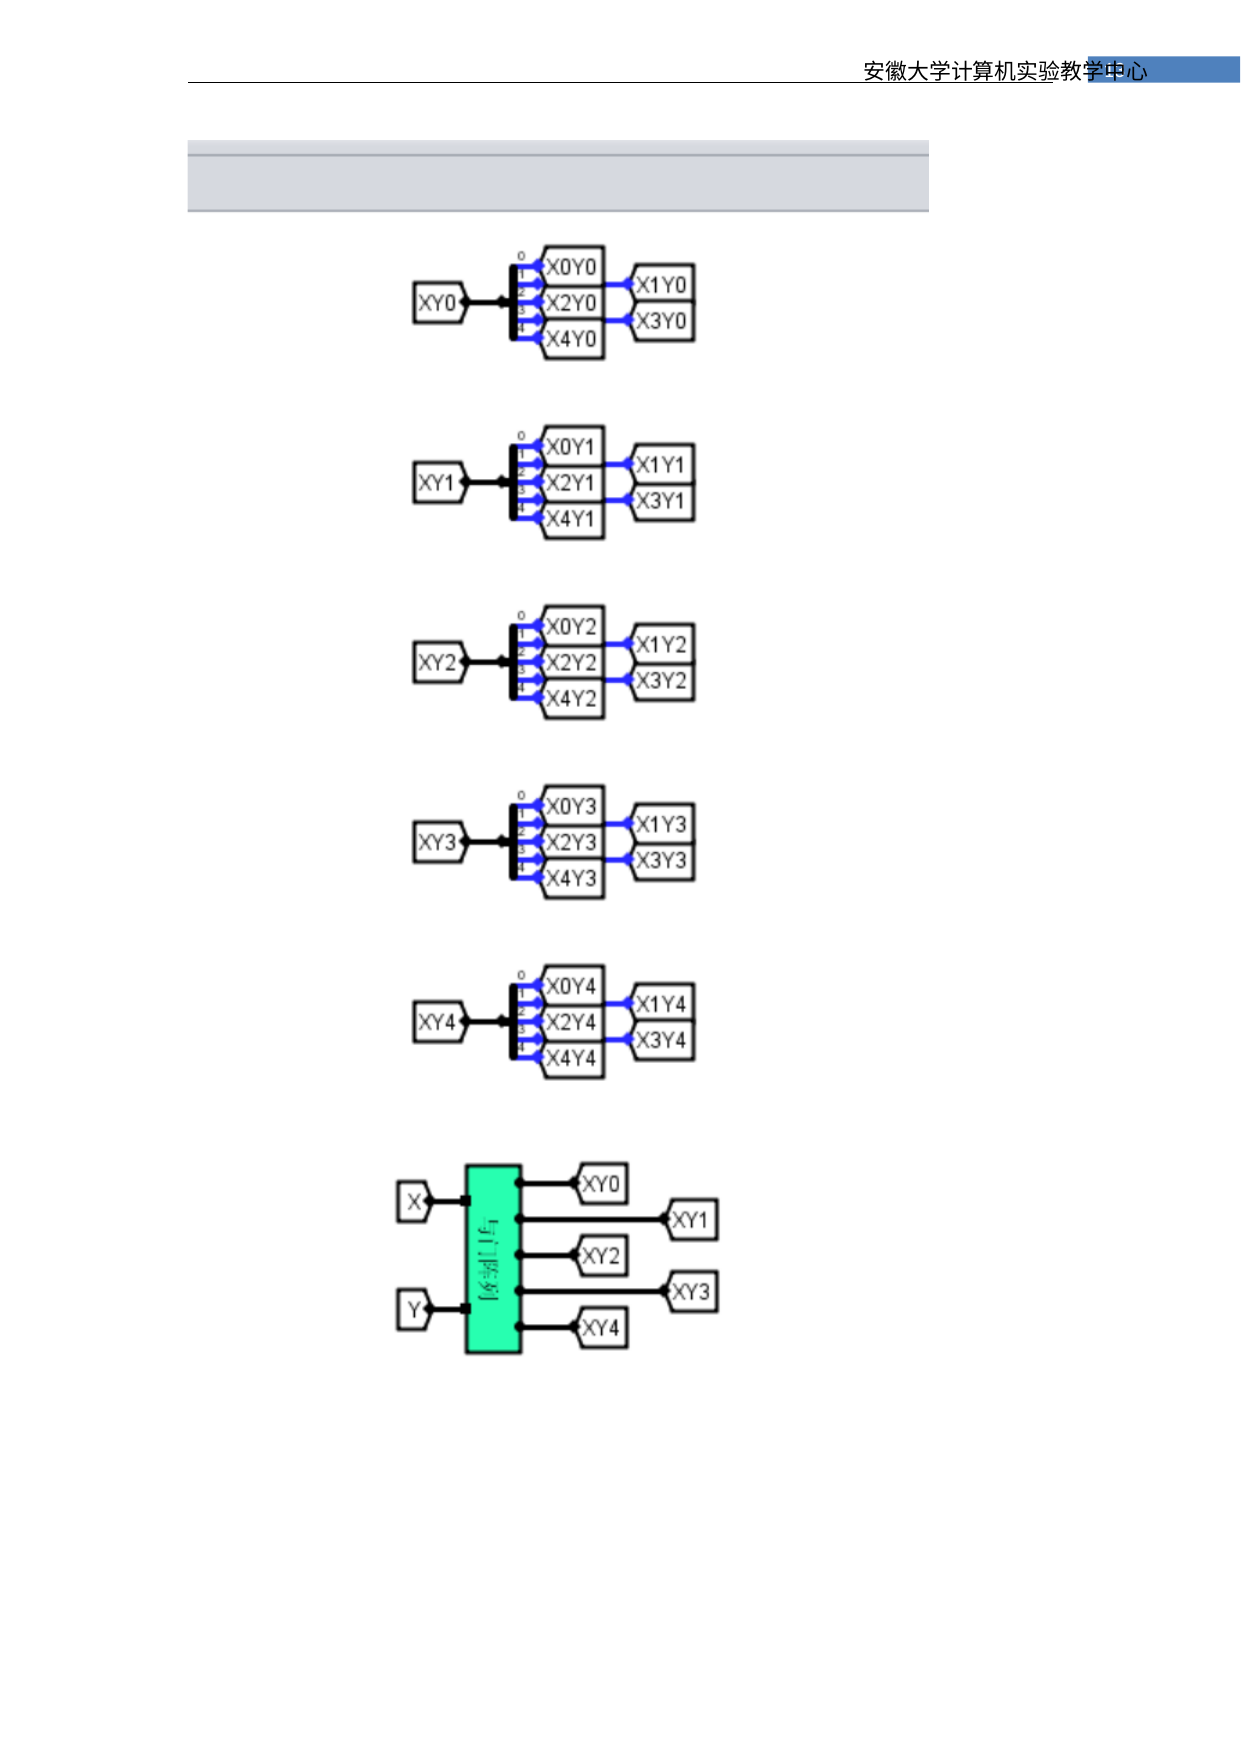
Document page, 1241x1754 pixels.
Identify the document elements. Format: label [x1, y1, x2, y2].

picture [187, 140, 929, 1603]
